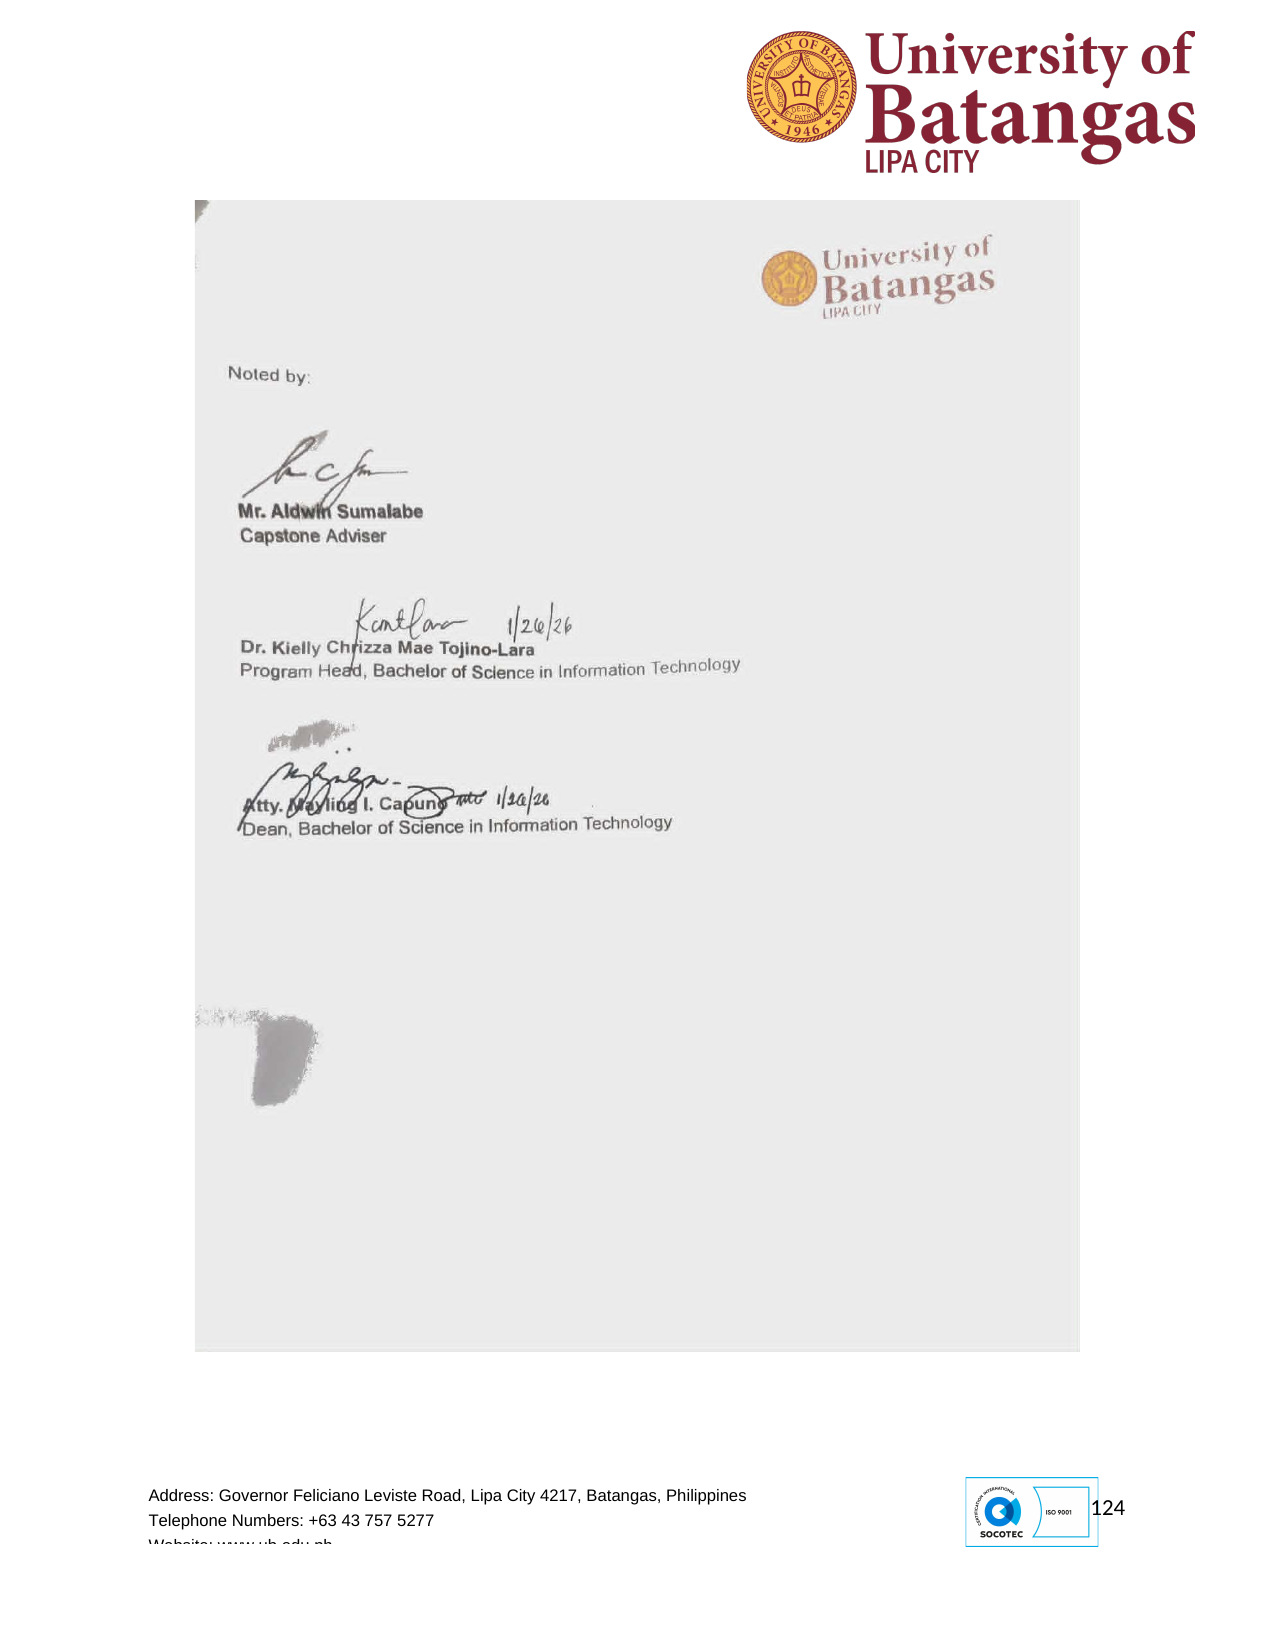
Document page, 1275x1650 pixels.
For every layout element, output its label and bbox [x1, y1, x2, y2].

picture [194, 200, 1080, 1352]
picture [746, 31, 1195, 173]
picture [965, 1479, 1099, 1545]
